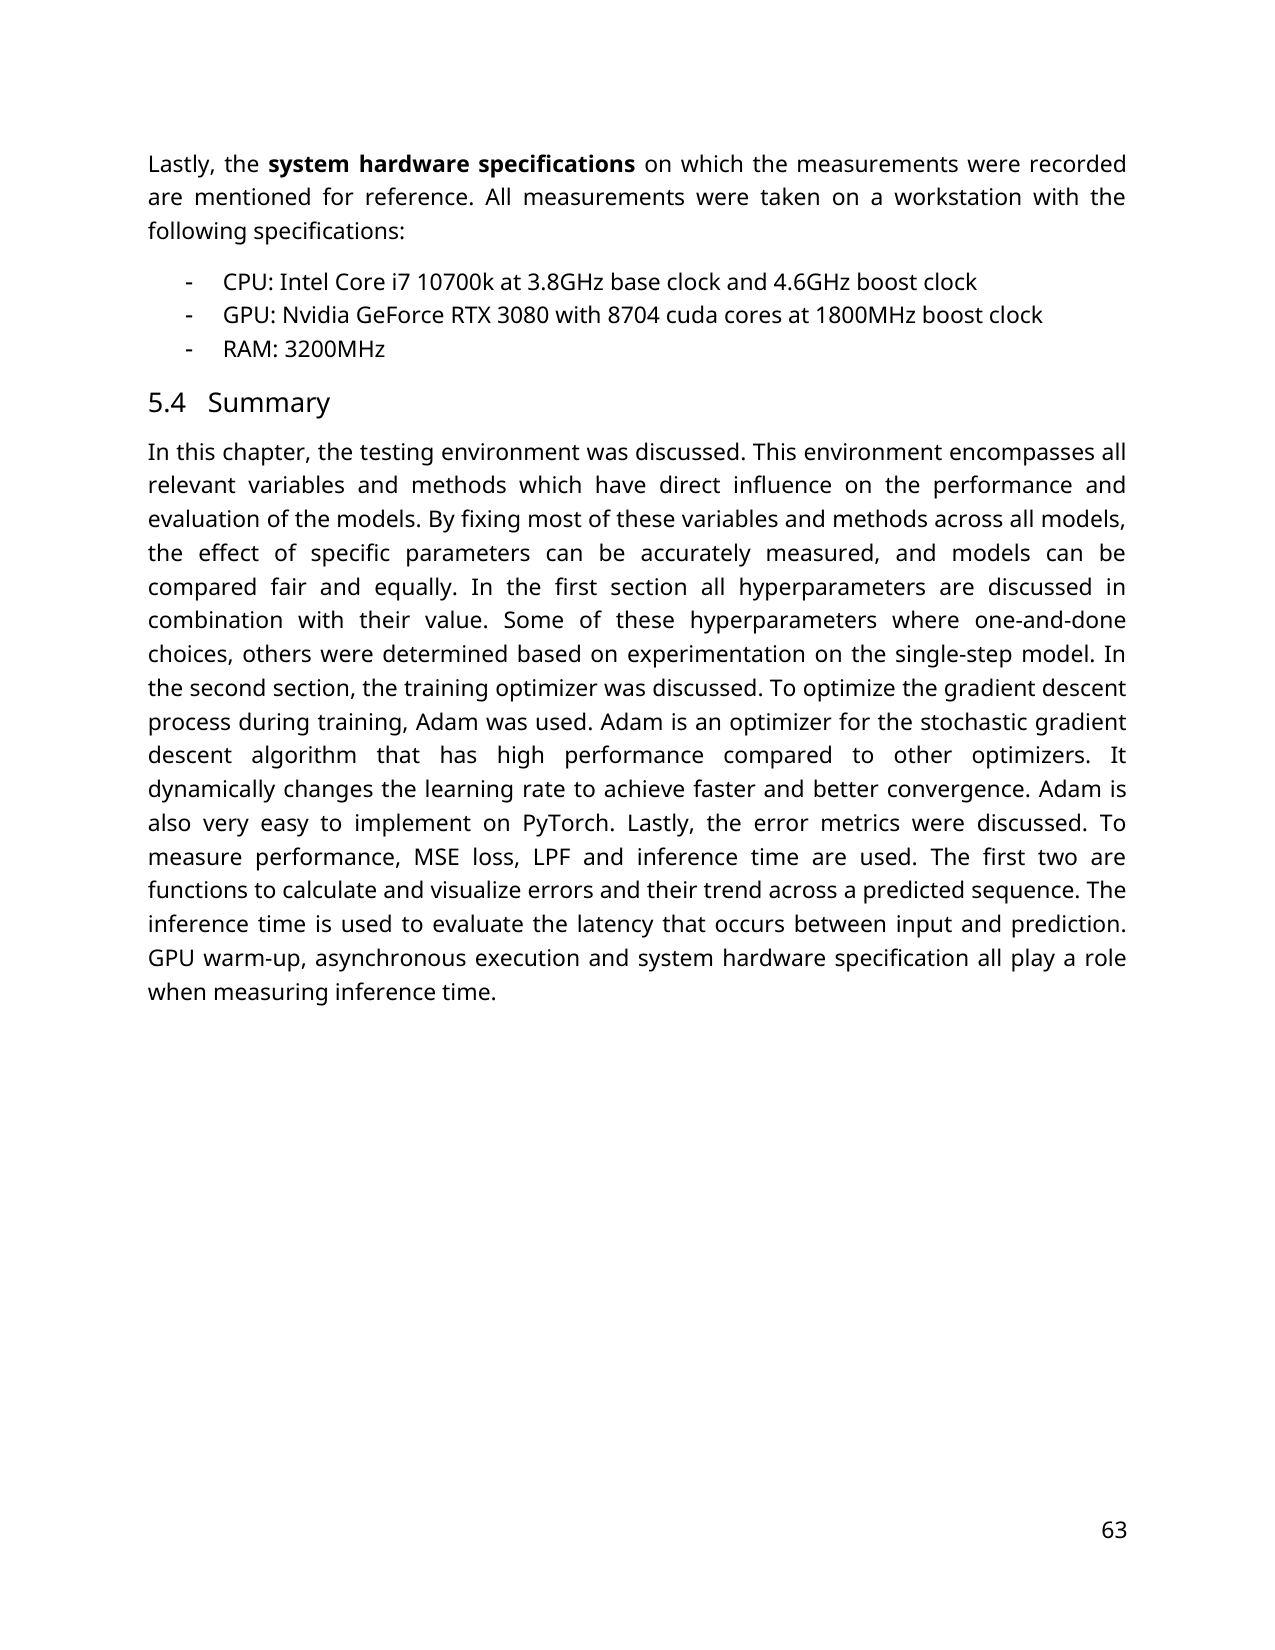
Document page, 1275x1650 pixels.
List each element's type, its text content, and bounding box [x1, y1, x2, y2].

text In this chapter, the testing environment was discussed. This environment encompasses all relevant variables and methods which have direct influence on the performance and evaluation of the models. By fixing most of these variables and methods across all models, the effect of specific parameters can be accurately measured, and models can be compared fair and equally. In the first section all hyperparameters are discussed in combination with their value. Some of these hyperparameters where one-and-done choices, others were determined based on experimentation on the single-step model. In the second section, the training optimizer was discussed. To optimize the gradient descent process during training, Adam was used. Adam is an optimizer for the stochastic gradient descent algorithm that has high performance compared to other optimizers. It dynamically changes the learning rate to achieve faster and better convergence. Adam is also very easy to implement on PyTorch. Lastly, the error metrics were discussed. To measure performance, MSE loss, LPF and inference time are used. The first two are functions to calculate and visualize errors and their trend across a predicted sequence. The inference time is used to evaluate the latency that occurs between input and prediction. GPU warm-up, asynchronous execution and system hardware specification all play a role when measuring inference time. [148, 436, 1127, 1007]
list RAM: 3200MHz [185, 333, 1127, 364]
list CPU: Intel Core i7 10700k at 3.8GHz base clock and 4.6GHz boost clock [185, 266, 1127, 297]
list GPU: Nvidia GeForce RTX 3080 with 8704 cuda cores at 1800MHz boost clock [185, 299, 1127, 331]
subtitle Summary [148, 383, 1127, 420]
text Lastly, the system hardware specifications on which the measurements were recorded are mentioned for reference. All measurements were taken on a workstation with the following specifications: [148, 148, 1127, 246]
